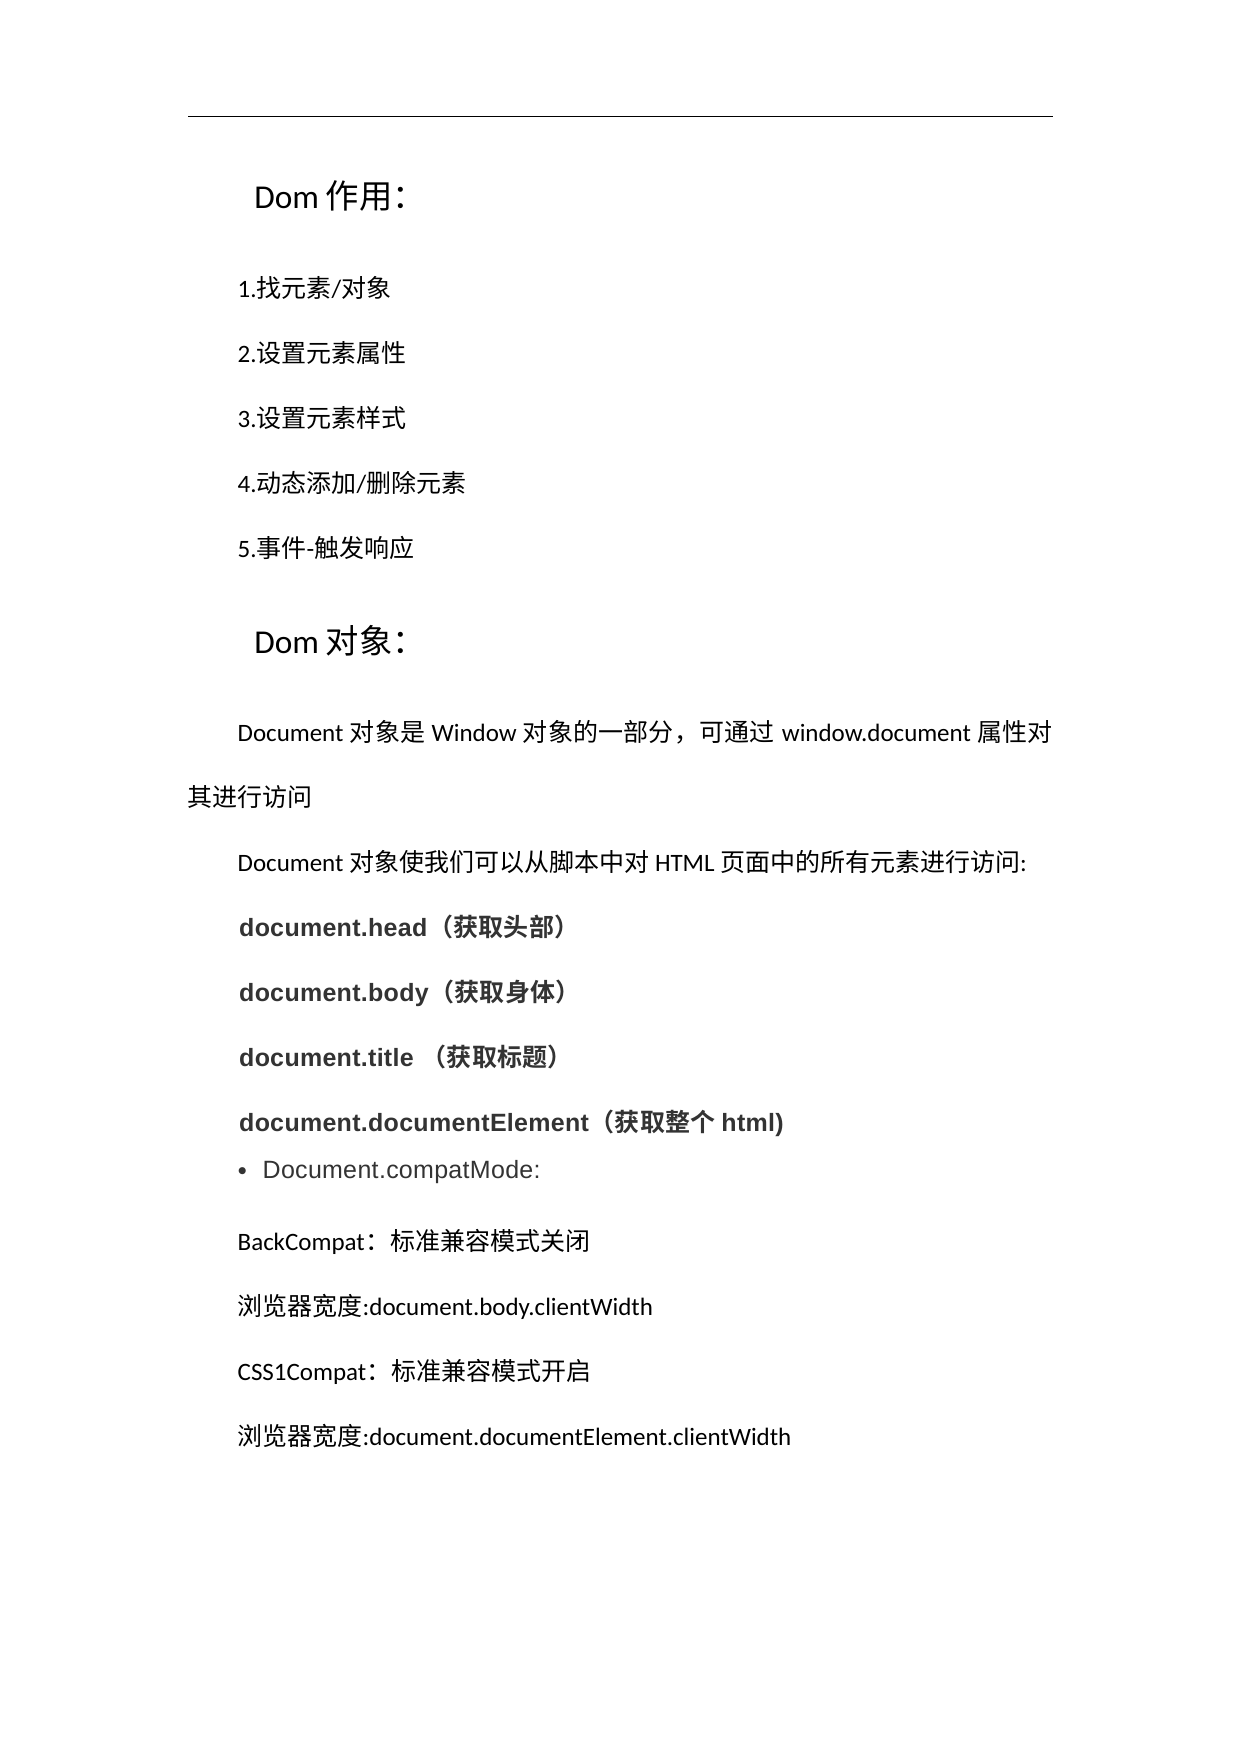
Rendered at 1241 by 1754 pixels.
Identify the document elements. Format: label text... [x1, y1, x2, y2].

text document.title （获取标题） [187, 1023, 1053, 1088]
text 2.设置元素属性 [187, 319, 1053, 384]
text document.body（获取身体） [187, 958, 1053, 1023]
list Document.compatMode: [187, 1153, 1053, 1186]
text 1.找元素/对象 [187, 254, 1053, 319]
text 5.事件-触发响应 [187, 514, 1053, 579]
text document.documentElement（获取整个html) [187, 1088, 1053, 1153]
text Document 对象使我们可以从脚本中对 HTML 页面中的所有元素进行访问: [187, 828, 1053, 893]
text BackCompat：标准兼容模式关闭 [187, 1207, 1053, 1272]
text 浏览器宽度:document.documentElement.clientWidth [187, 1402, 1053, 1467]
text CSS1Compat：标准兼容模式开启 [187, 1337, 1053, 1402]
text 4.动态添加/删除元素 [187, 449, 1053, 514]
text 浏览器宽度:document.body.clientWidth [187, 1272, 1053, 1337]
text 3.设置元素样式 [187, 384, 1053, 449]
text document.head（获取头部） [187, 893, 1053, 958]
subtitle Dom对象： [187, 606, 1053, 671]
text Document 对象是 Window 对象的一部分，可通过 window.document 属性对其进行访问 [187, 698, 1053, 828]
subtitle Dom作用： [187, 162, 1053, 227]
